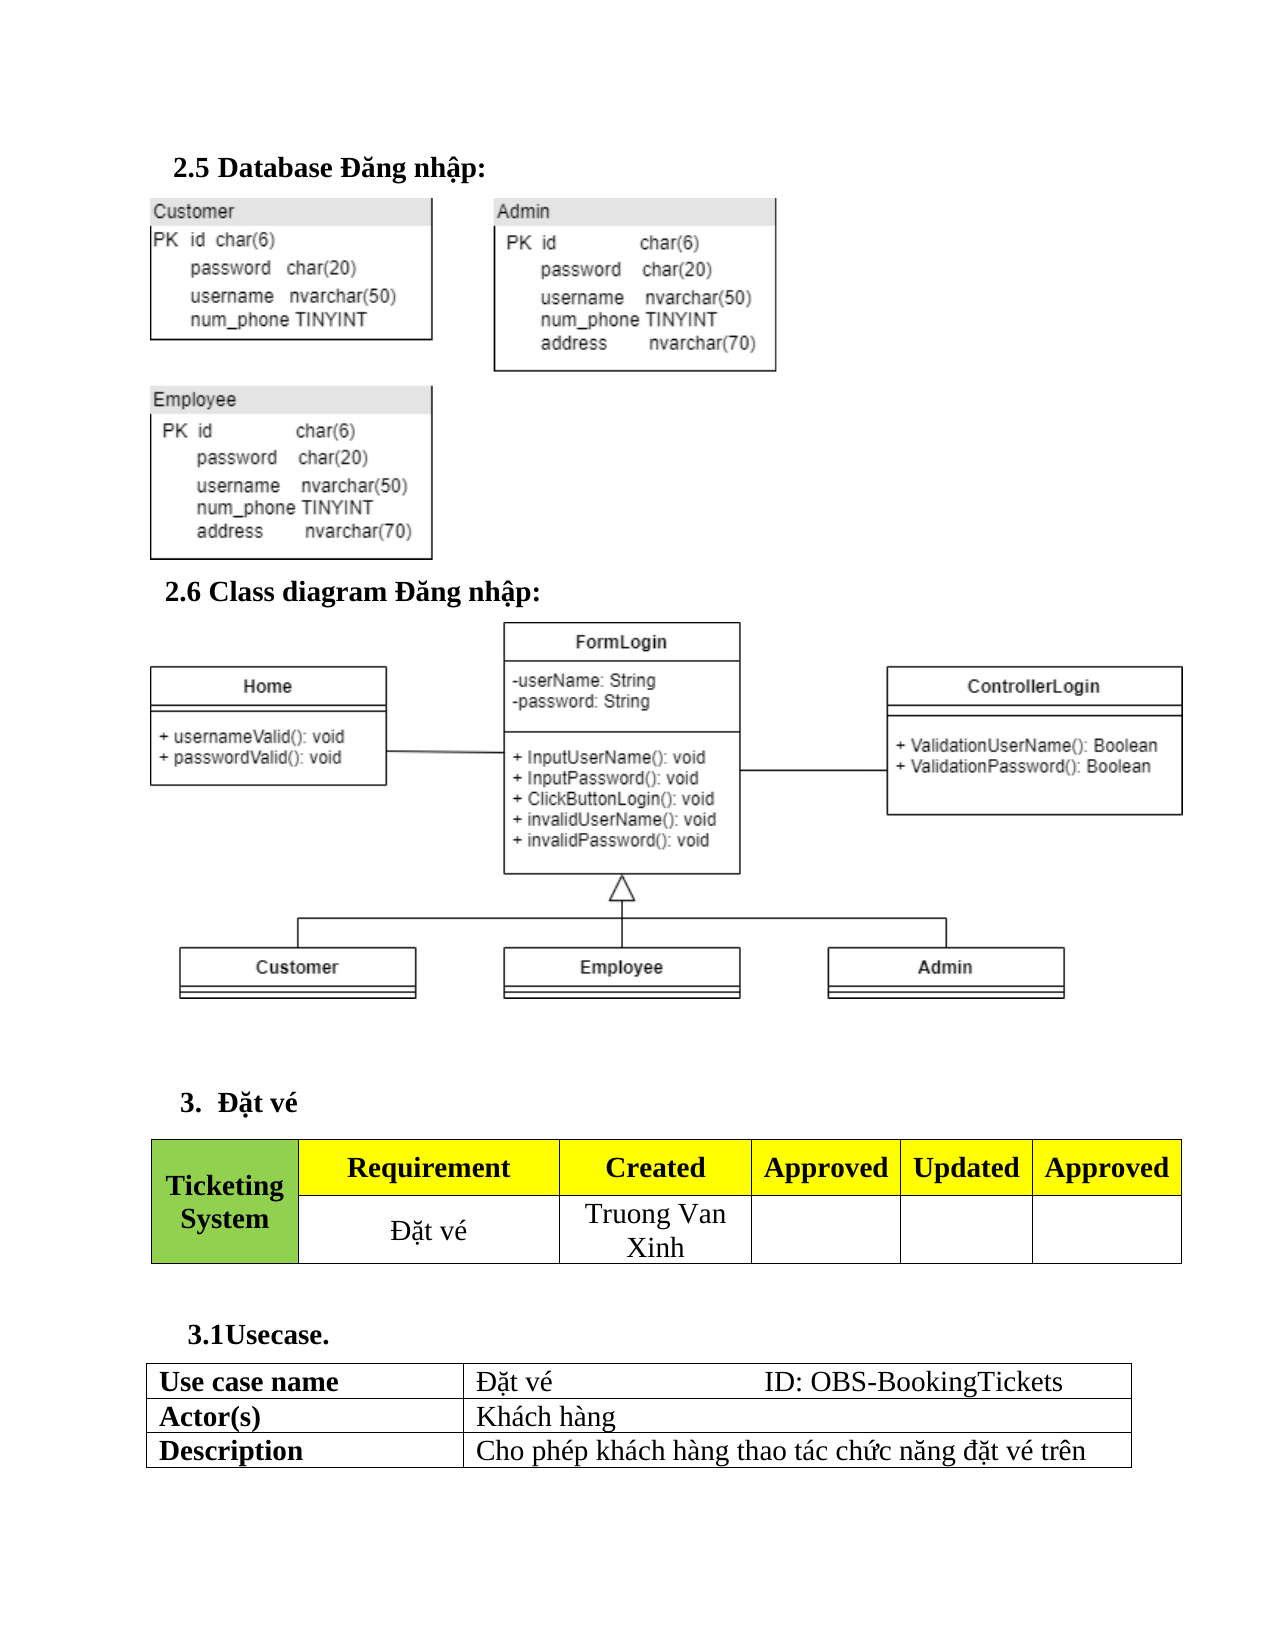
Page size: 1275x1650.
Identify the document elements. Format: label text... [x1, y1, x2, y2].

table_header Approved [1033, 1140, 1181, 1195]
text 2.6 Class diagram Đăng nhập: [150, 574, 1125, 608]
picture [150, 198, 777, 560]
table_cell Description [147, 1433, 463, 1467]
table_header Updated [901, 1140, 1032, 1195]
table_cell Khách hàng [464, 1399, 1131, 1432]
table_cell Actor(s) [147, 1399, 463, 1432]
table_cell [901, 1196, 1032, 1263]
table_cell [464, 1433, 1131, 1467]
picture [150, 622, 1183, 999]
list Database Đăng nhập: [173, 150, 1125, 183]
table_cell [752, 1196, 900, 1263]
table_cell Truong Van Xinh [560, 1196, 751, 1263]
table_header Use case name [147, 1364, 463, 1398]
table_cell [1033, 1196, 1181, 1263]
list Đặt vé [180, 1086, 1125, 1119]
table_header Ticketing System [152, 1140, 298, 1263]
table_cell Đặt vé [299, 1196, 559, 1263]
table_header Created [560, 1140, 751, 1195]
table_header Đặt vé ID: OBS-BookingTickets [464, 1364, 1131, 1398]
table_header Approved [752, 1140, 900, 1195]
table_header Requirement [299, 1140, 559, 1195]
list Usecase. [187, 1317, 1125, 1351]
